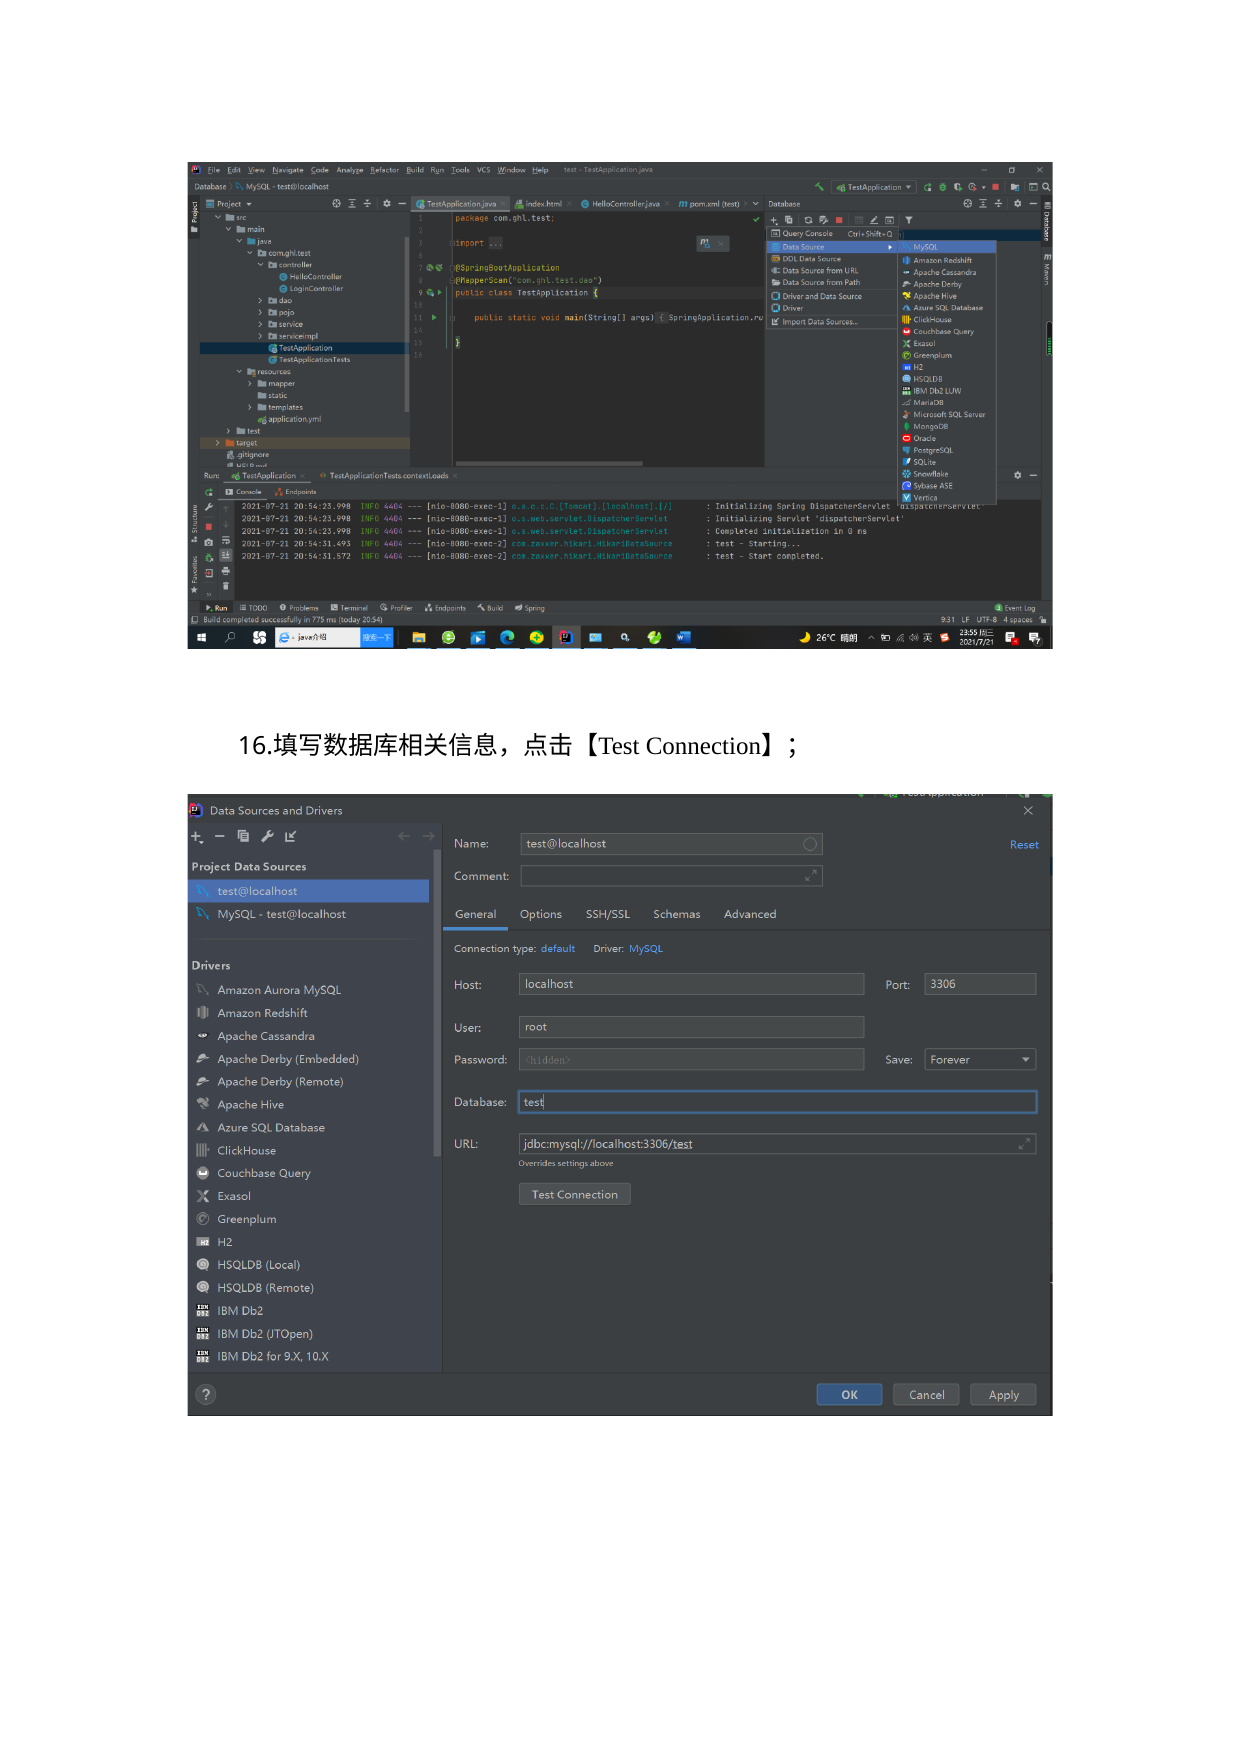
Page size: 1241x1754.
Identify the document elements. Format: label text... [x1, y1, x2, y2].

text 16.填写数据库相关信息，点击【Test Connection】； [187, 711, 1053, 776]
picture [187, 162, 1053, 649]
picture [187, 794, 1053, 1416]
